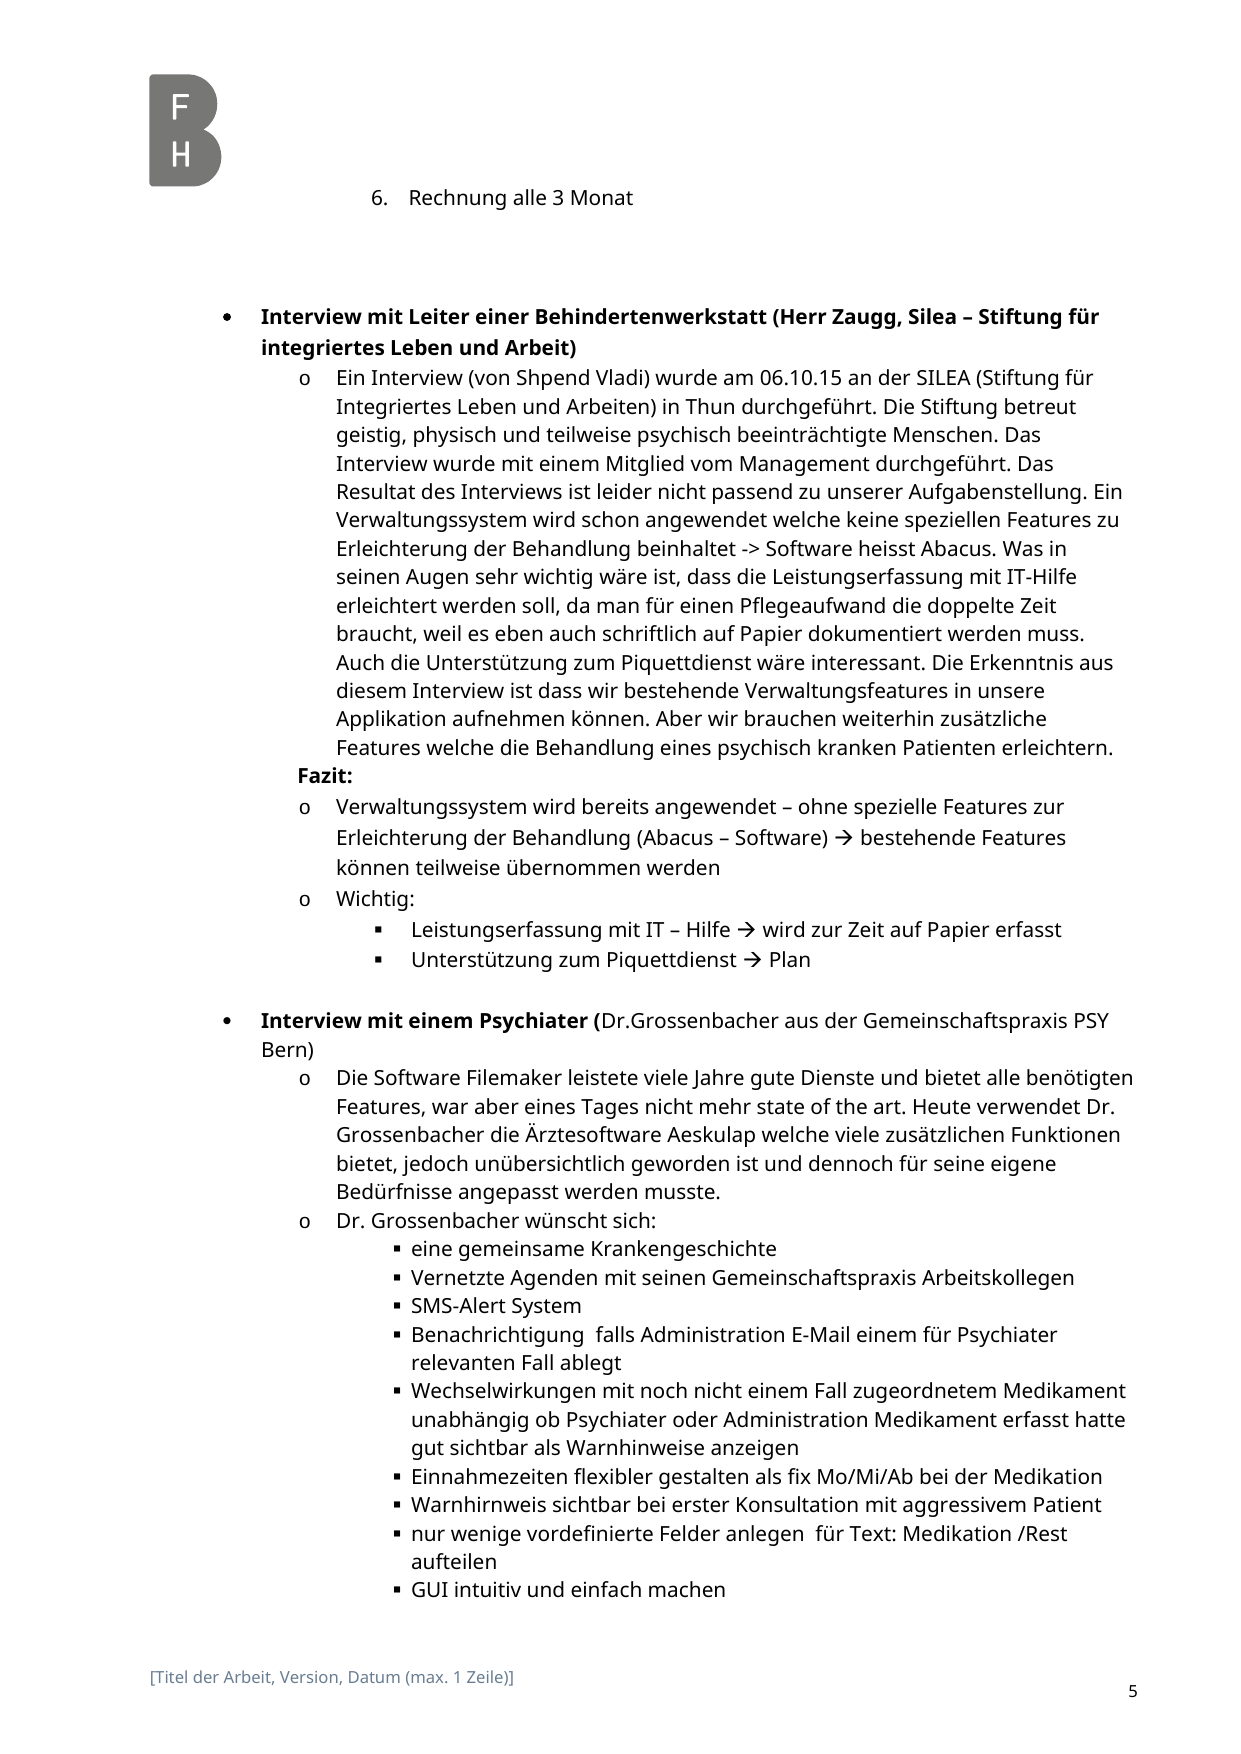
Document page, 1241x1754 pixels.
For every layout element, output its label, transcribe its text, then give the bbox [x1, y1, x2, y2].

list Dr. Grossenbacher wünscht sich: [298, 1206, 1136, 1234]
list GUI intuitiv und einfach machen [392, 1576, 1136, 1604]
list SMS-Alert System [392, 1291, 1136, 1320]
list Die Software Filemaker leistete viele Jahre gute Dienste und bietet alle benötigten Features, war aber eines Tages nicht mehr state of the art. Heute verwendet Dr. Grossenbacher die Ärztesoftware Aeskulap welche viele zusätzlichen Funktionen bietet, jedoch unübersichtlich geworden ist und dennoch für seine eigene Bedürfnisse angepasst werden musste. [298, 1063, 1136, 1206]
list nur wenige vordefinierte Felder anlegen für Text: Medikation /Rest aufteilen [392, 1519, 1136, 1576]
list eine gemeinsame Krankengeschichte [392, 1234, 1136, 1263]
list Vernetzte Agenden mit seinen Gemeinschaftspraxis Arbeitskollegen [392, 1263, 1136, 1291]
list Unterstützung zum Piquettdienst Plan [373, 945, 1136, 974]
list Einnahmezeiten flexibler gestalten als fix Mo/Mi/Ab bei der Medikation [392, 1462, 1136, 1490]
list Interview mit Leiter einer Behindertenwerkstatt (Herr Zaugg, Silea – Stiftung für integriertes Leben und Arbeit) [223, 302, 1136, 361]
list Rechnung alle 3 Monat [371, 183, 1136, 212]
list Warnhirnweis sichtbar bei erster Konsultation mit aggressivem Patient [392, 1490, 1136, 1519]
list Interview mit einem Psychiater (Dr.Grossenbacher aus der Gemeinschaftspraxis PSY Bern) [223, 1007, 1136, 1063]
list Verwaltungssystem wird bereits angewendet – ohne spezielle Features zur Erleichterung der Behandlung (Abacus – Software) bestehende Features können teilweise übernommen werden [298, 792, 1136, 882]
list Leistungserfassung mit IT – Hilfe wird zur Zeit auf Papier erfasst [373, 915, 1136, 943]
list Benachrichtigung falls Administration E-Mail einem für Psychiater relevanten Fall ablegt [392, 1320, 1136, 1377]
list Wichtig: [298, 884, 1136, 913]
list Fazit: [297, 761, 1136, 790]
list Wechselwirkungen mit noch nicht einem Fall zugeordnetem Medikament unabhängig ob Psychiater oder Administration Medikament erfasst hatte gut sichtbar als Warnhinweise anzeigen [392, 1377, 1136, 1462]
list Ein Interview (von Shpend Vladi) wurde am 06.10.15 an der SILEA (Stiftung für Integriertes Leben und Arbeiten) in Thun durchgeführt. Die Stiftung betreut geistig, physisch und teilweise psychisch beeinträchtigte Menschen. Das Interview wurde mit einem Mitglied vom Management durchgeführt. Das Resultat des Interviews ist leider nicht passend zu unserer Aufgabenstellung. Ein Verwaltungssystem wird schon angewendet welche keine speziellen Features zu Erleichterung der Behandlung beinhaltet -> Software heisst Abacus. Was in seinen Augen sehr wichtig wäre ist, dass die Leistungserfassung mit IT-Hilfe erleichtert werden soll, da man für einen Pflegeaufwand die doppelte Zeit braucht, weil es eben auch schriftlich auf Papier dokumentiert werden muss. Auch die Unterstützung zum Piquettdienst wäre interessant. Die Erkenntnis aus diesem Interview ist dass wir bestehende Verwaltungsfeatures in unsere Applikation aufnehmen können. Aber wir brauchen weiterhin zusätzliche Features welche die Behandlung eines psychisch kranken Patienten erleichtern. [298, 363, 1136, 761]
